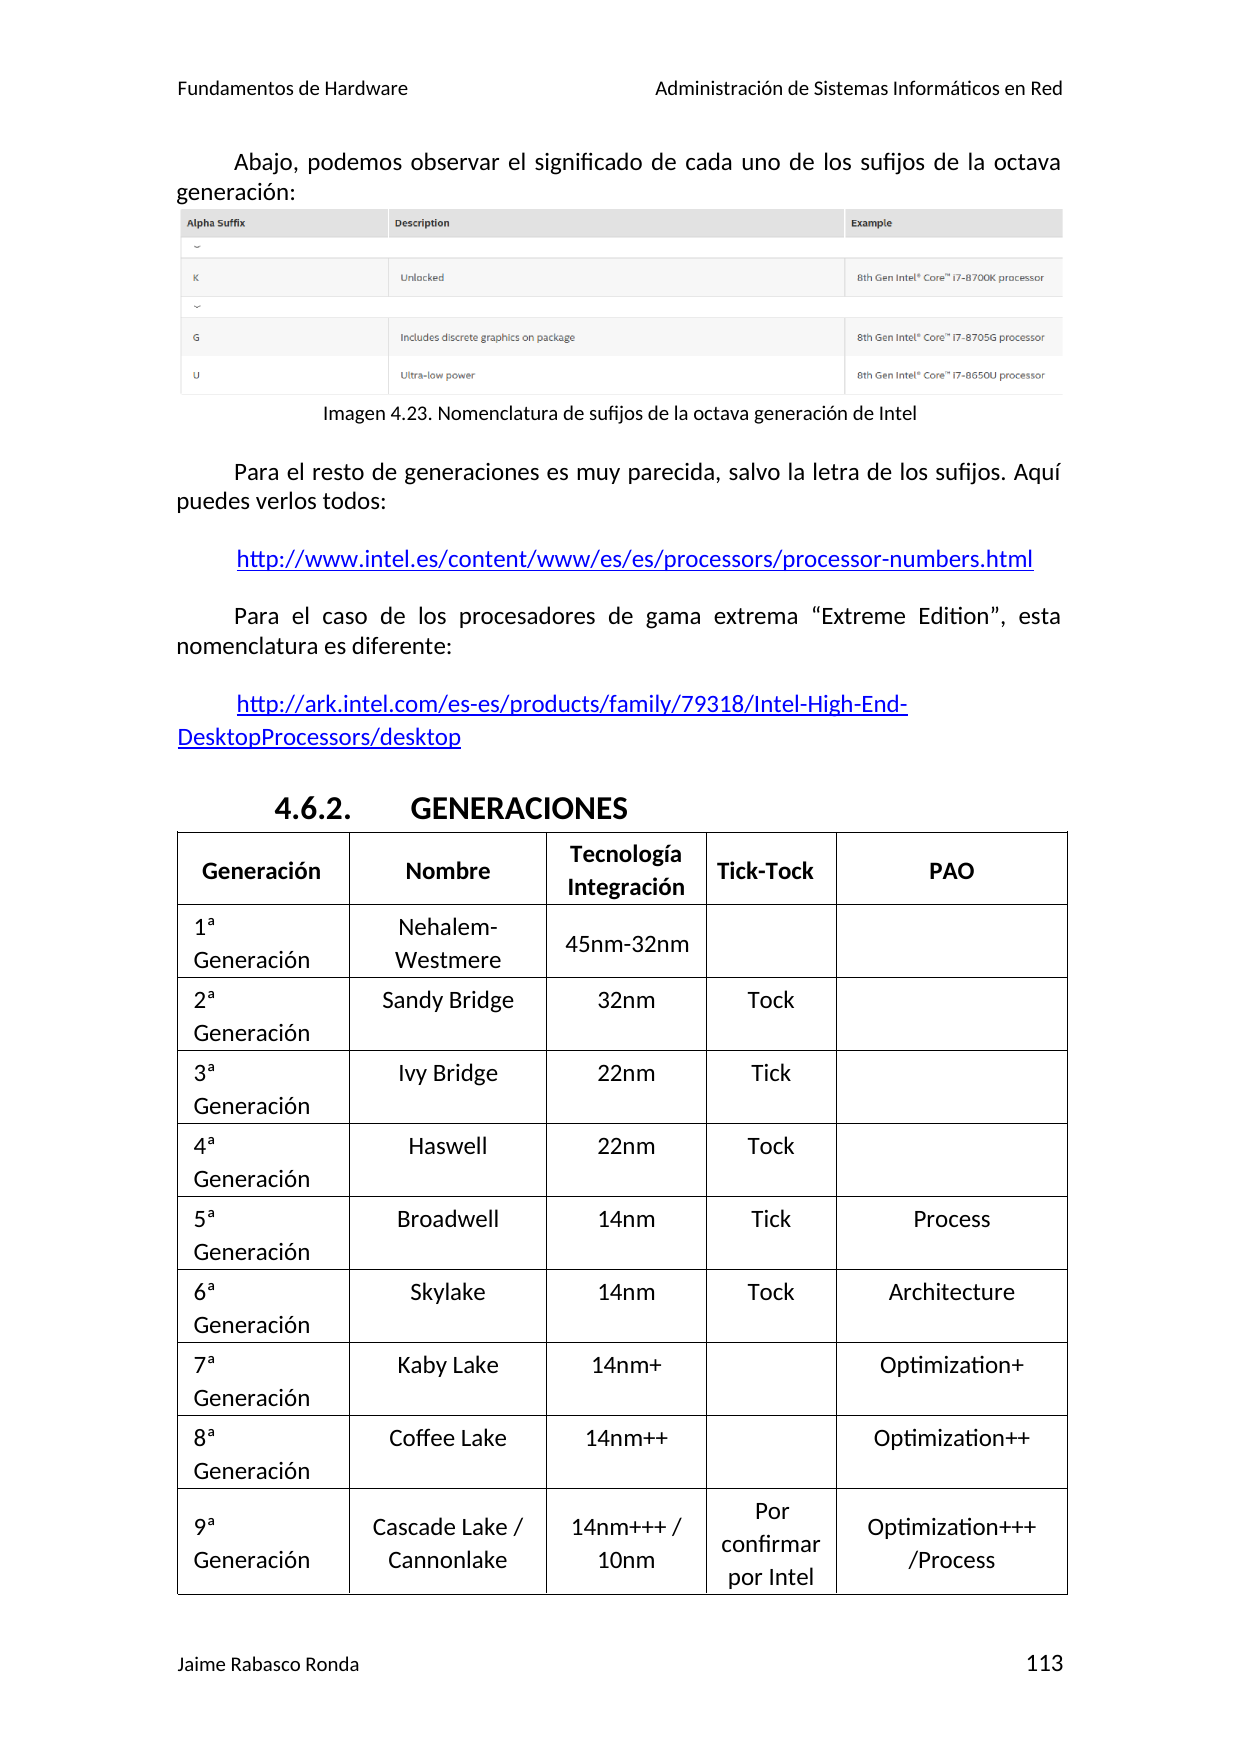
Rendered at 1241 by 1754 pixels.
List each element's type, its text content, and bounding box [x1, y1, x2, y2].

table_cell Ivy Bridge [350, 1051, 546, 1123]
table_header PAO [837, 833, 1067, 904]
table_cell [707, 1416, 836, 1488]
text Abajo, podemos observar el significado de cada uno de los sufijos de la octava generación: [176, 147, 1063, 206]
table_cell 7ª Generación [178, 1343, 349, 1415]
table_cell Haswell [350, 1124, 546, 1196]
table_cell [837, 1124, 1067, 1196]
table_cell Por confirmar por Intel [707, 1489, 836, 1593]
table_cell Kaby Lake [350, 1343, 546, 1415]
table_cell Coffee Lake [350, 1416, 546, 1488]
table_cell [837, 905, 1067, 977]
text Para el resto de generaciones es muy parecida, salvo la letra de los sufijos. Aquí puedes verlos todos: [176, 457, 1063, 516]
table_cell 8ª Generación [178, 1416, 349, 1488]
subtitle 4.6.2. GENERACIONES [177, 787, 1064, 828]
table_cell 32nm [547, 978, 706, 1050]
table_cell [707, 905, 836, 977]
table_cell 45nm-32nm [547, 905, 706, 977]
table_cell 14nm++ [547, 1416, 706, 1488]
table_cell Nehalem- Westmere [350, 905, 546, 977]
table_cell 4ª Generación [178, 1124, 349, 1196]
table_cell [837, 1051, 1067, 1123]
table_cell Tick [707, 1197, 836, 1269]
table_cell Optimization+++ /Process [837, 1489, 1067, 1593]
table_header Tecnología Integración [547, 833, 706, 904]
table_cell 9ª Generación [178, 1489, 349, 1593]
table_cell Tock [707, 978, 836, 1050]
table_cell Broadwell [350, 1197, 546, 1269]
table_cell Process [837, 1197, 1067, 1269]
table_cell 3ª Generación [178, 1051, 349, 1123]
table_cell Optimization+ [837, 1343, 1067, 1415]
table_header Nombre [350, 833, 546, 904]
table_cell 1ª Generación [178, 905, 349, 977]
table_cell 22nm [547, 1051, 706, 1123]
table_cell 22nm [547, 1124, 706, 1196]
table_cell Tock [707, 1270, 836, 1342]
text http://www.intel.es/content/www/es/es/processors/processor-numbers.html [236, 544, 1064, 574]
table_cell Tock [707, 1124, 836, 1196]
table_cell 14nm+++ / 10nm [547, 1489, 706, 1593]
table_cell [837, 978, 1067, 1050]
table_cell 14nm+ [547, 1343, 706, 1415]
table_cell 14nm [547, 1197, 706, 1269]
table_cell 5ª Generación [178, 1197, 349, 1269]
table_cell 14nm [547, 1270, 706, 1342]
table_cell 2ª Generación [178, 978, 349, 1050]
table_cell Tick [707, 1051, 836, 1123]
table_cell [707, 1343, 836, 1415]
picture [177, 206, 1063, 397]
table_cell Skylake [350, 1270, 546, 1342]
table_header Tick-Tock [707, 833, 836, 904]
table_cell Optimization++ [837, 1416, 1067, 1488]
text Imagen 4.23. Nomenclatura de sufijos de la octava generación de Intel [236, 400, 1004, 426]
table_header Generación [178, 833, 349, 904]
table_cell Sandy Bridge [350, 978, 546, 1050]
text http://ark.intel.com/es-es/products/family/79318/Intel-High-End-DesktopProcessors/desktop [177, 688, 1064, 752]
table_cell Cascade Lake / Cannonlake [350, 1489, 546, 1593]
text Para el caso de los procesadores de gama extrema “Extreme Edition”, esta nomenclatura es diferente: [176, 601, 1063, 660]
table_cell 6ª Generación [178, 1270, 349, 1342]
table_cell Architecture [837, 1270, 1067, 1342]
